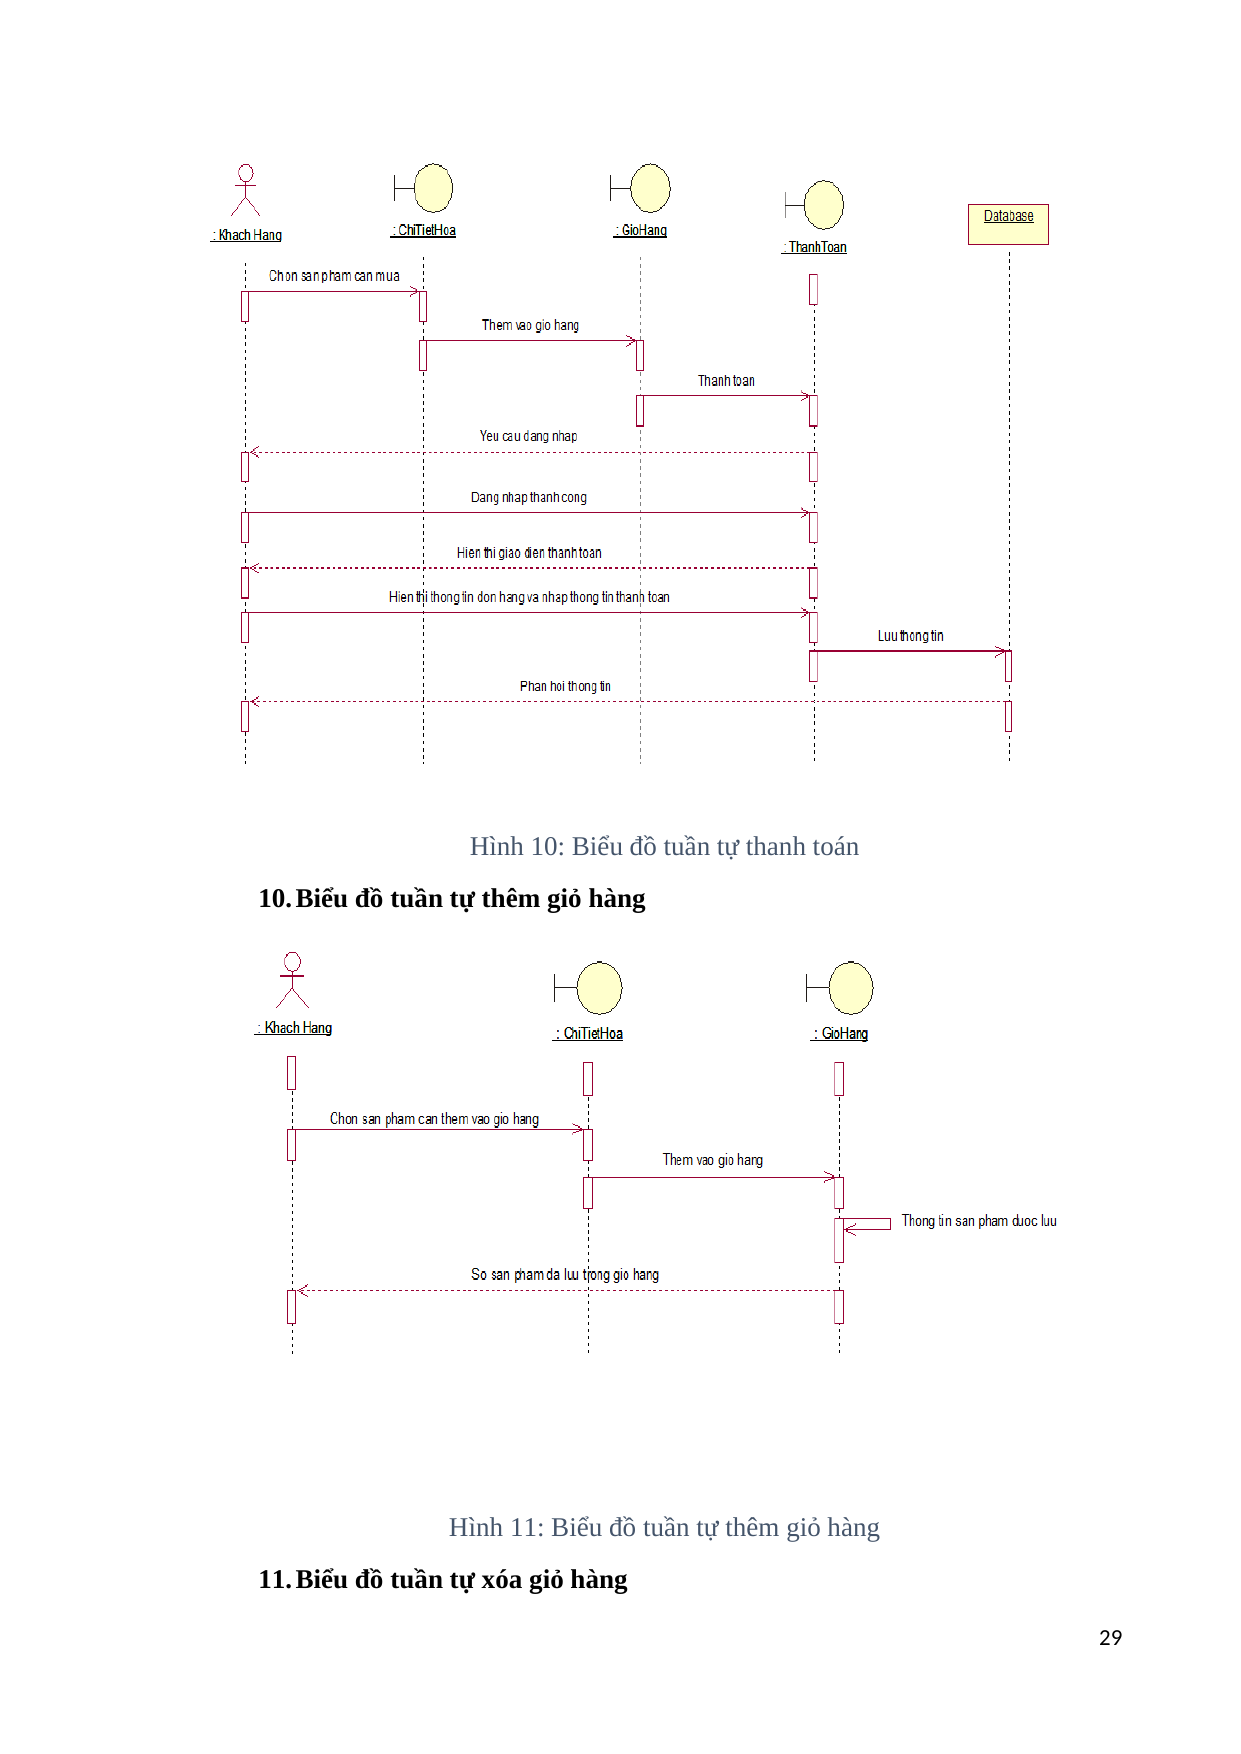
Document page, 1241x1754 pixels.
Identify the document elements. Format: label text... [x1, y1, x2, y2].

list Biểu đồ tuần tự xóa giỏ hàng [258, 1563, 1122, 1595]
picture [206, 928, 1123, 1493]
list Biểu đồ tuần tự thêm giỏ hàng [258, 882, 1122, 913]
picture [206, 149, 1123, 811]
text Hình 10: Biểu đồ tuần tự thanh toán [207, 830, 1122, 861]
text Hình 11: Biểu đồ tuần tự thêm giỏ hàng [207, 1512, 1122, 1543]
